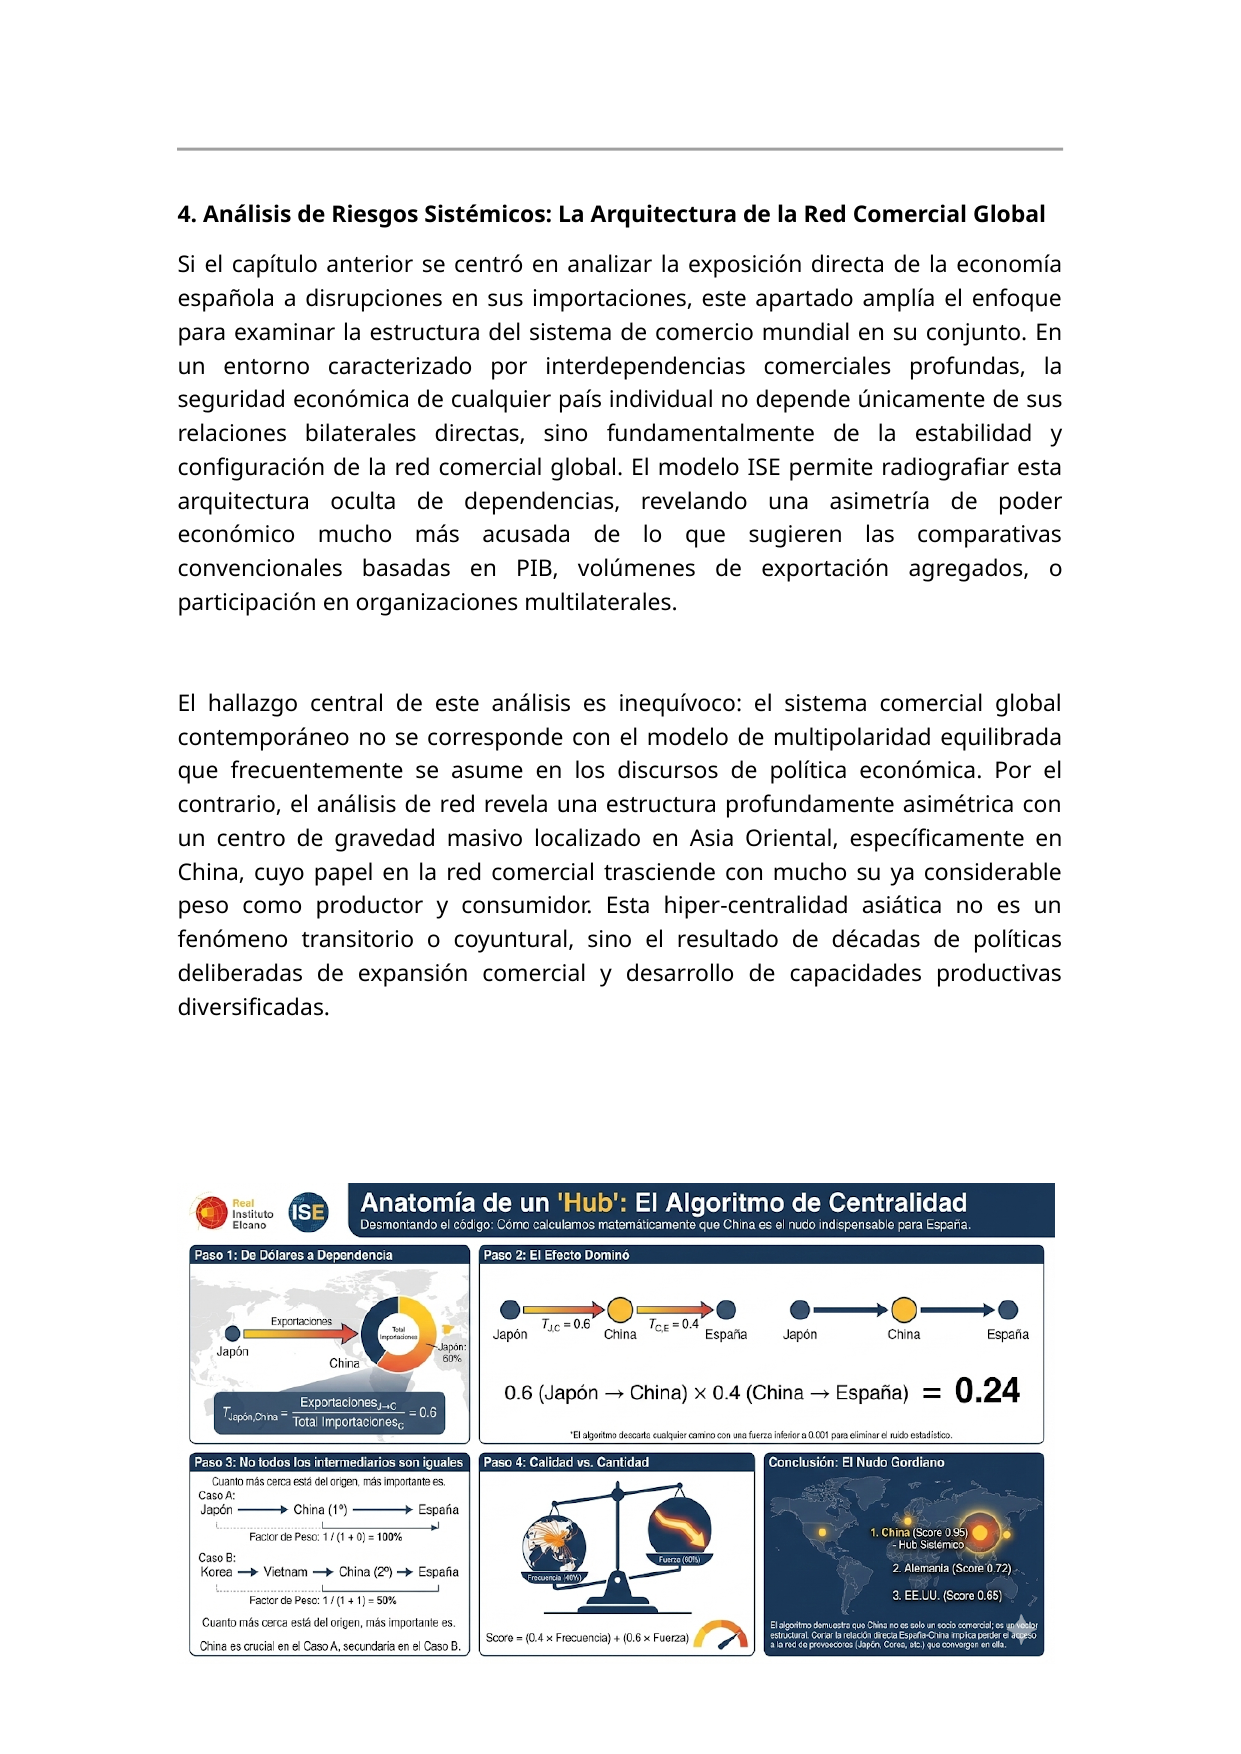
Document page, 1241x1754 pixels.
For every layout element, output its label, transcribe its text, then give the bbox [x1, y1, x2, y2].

text El hallazgo central de este análisis es inequívoco: el sistema comercial global contemporáneo no se corresponde con el modelo de multipolaridad equilibrada que frecuentemente se asume en los discursos de política económica. Por el contrario, el análisis de red revela una estructura profundamente asimétrica con un centro de gravedad masivo localizado en Asia Oriental, específicamente en China, cuyo papel en la red comercial trasciende con mucho su ya considerable peso como productor y consumidor. Esta hiper-centralidad asiática no es un fenómeno transitorio o coyuntural, sino el resultado de décadas de políticas deliberadas de expansión comercial y desarrollo de capacidades productivas diversificadas. [177, 687, 1063, 1022]
text Si el capítulo anterior se centró en analizar la exposición directa de la economía española a disrupciones en sus importaciones, este apartado amplía el enfoque para examinar la estructura del sistema de comercio mundial en su conjunto. En un entorno caracterizado por interdependencias comerciales profundas, la seguridad económica de cualquier país individual no depende únicamente de sus relaciones bilaterales directas, sino fundamentalmente de la estabilidad y configuración de la red comercial global. El modelo ISE permite radiografiar esta arquitectura oculta de dependencias, revelando una asimetría de poder económico mucho más acusada de lo que sugieren las comparativas convencionales basadas en PIB, volúmenes de exportación agregados, o participación en organizaciones multilaterales. [177, 248, 1063, 617]
text 4. Análisis de Riesgos Sistémicos: La Arquitectura de la Red Comercial Global [177, 198, 1063, 229]
picture [177, 1183, 1055, 1664]
